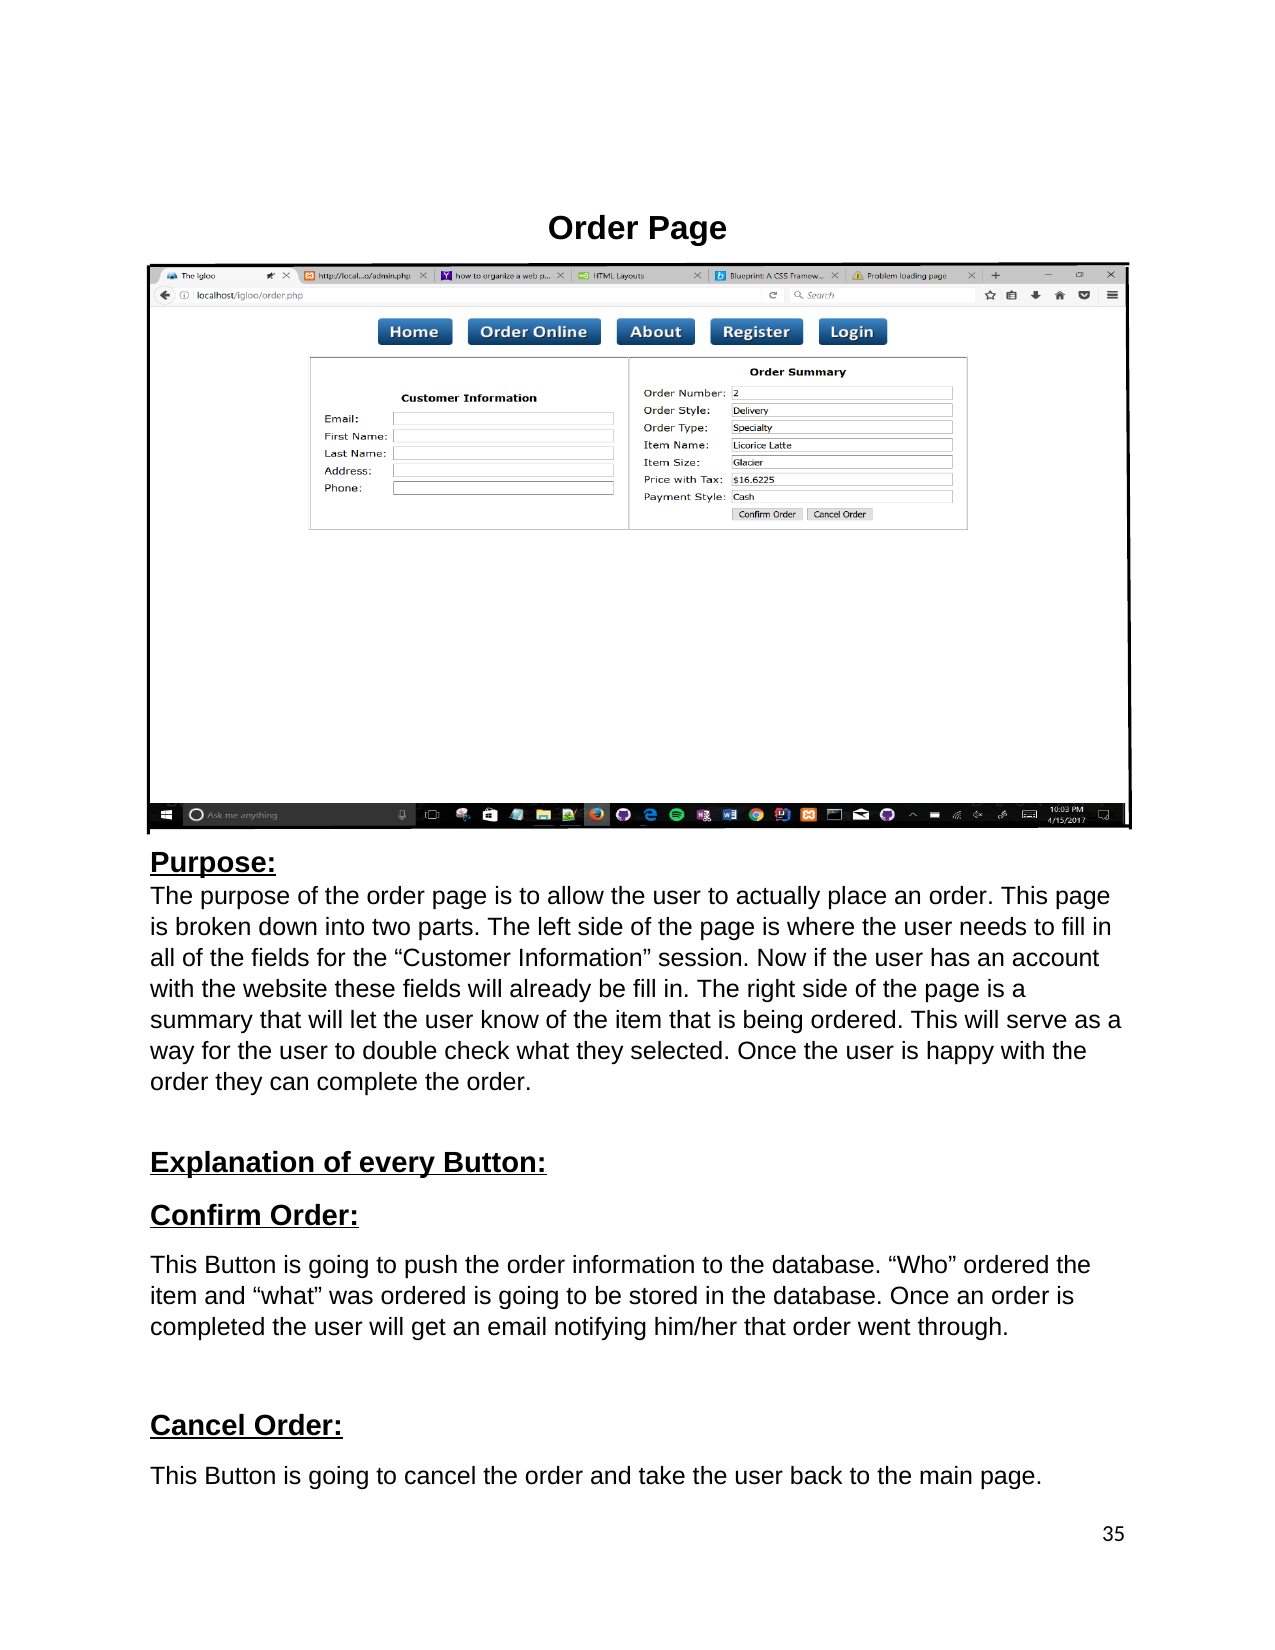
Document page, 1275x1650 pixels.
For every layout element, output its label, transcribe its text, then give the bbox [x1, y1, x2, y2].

text Explanation of every Button: [150, 1145, 1125, 1178]
text Purpose: The purpose of the order page is to allow the user to actually place an order. This page is broken down into two parts. The left side of the page is where the user needs to fill in all of the fields for the “Customer Information” session. Now if the user has an account with the website these fields will already be fill in. The right side of the page is a summary that will let the user know of the item that is being ordered. This will serve as a way for the user to double check what they selected. Once the user is happy with the order they can complete the order. [150, 845, 1125, 1126]
text This Button is going to cancel the order and take the user back to the main page. [150, 1461, 1125, 1489]
text This Button is going to push the order information to the database. “Who” ordered the item and “what” was ordered is going to be stored in the database. Once an order is completed the user will get an email notifying him/her that order went through. [150, 1250, 1125, 1341]
text Order Page [150, 208, 1125, 247]
picture [150, 266, 1125, 826]
text Cancel Order: [150, 1408, 1125, 1441]
text Confirm Order: [150, 1197, 1125, 1231]
